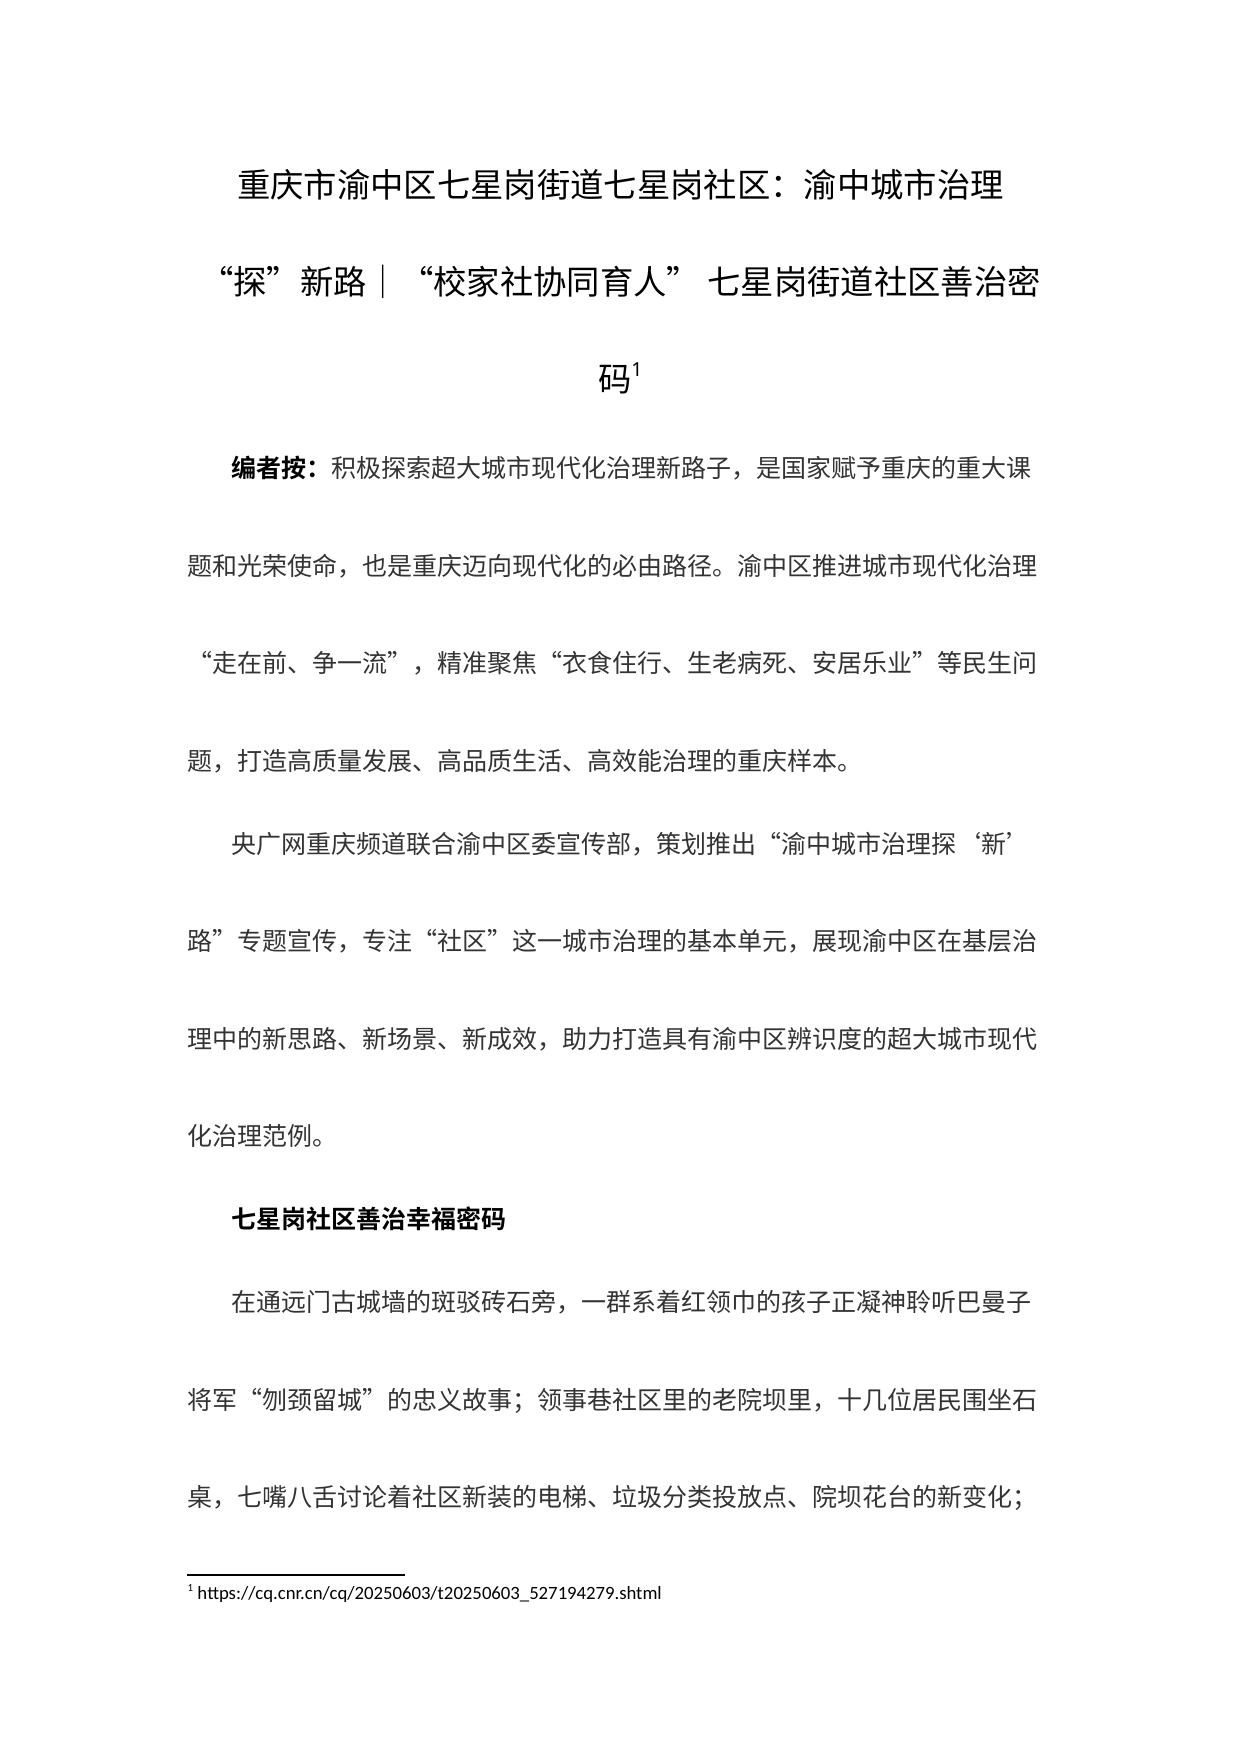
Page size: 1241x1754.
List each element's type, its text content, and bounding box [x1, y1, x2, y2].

text 七星岗社区善治幸福密码 [187, 1185, 1053, 1250]
text 编者按：积极探索超大城市现代化治理新路子，是国家赋予重庆的重大课题和光荣使命，也是重庆迈向现代化的必由路径。渝中区推进城市现代化治理“走在前、争一流”，精准聚焦“衣食住行、生老病死、安居乐业”等民生问题，打造高质量发展、高品质生活、高效能治理的重庆样本。 [187, 434, 1053, 792]
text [187, 1268, 1053, 1528]
text 重庆市渝中区七星岗街道七星岗社区：渝中城市治理“探”新路｜“校家社协同育人” 七星岗街道社区善治密码 [187, 150, 1053, 410]
text 央广网重庆频道联合渝中区委宣传部，策划推出“渝中城市治理探‘新’路”专题宣传，专注“社区”这一城市治理的基本单元，展现渝中区在基层治理中的新思路、新场景、新成效，助力打造具有渝中区辨识度的超大城市现代化治理范例。 [187, 810, 1053, 1167]
